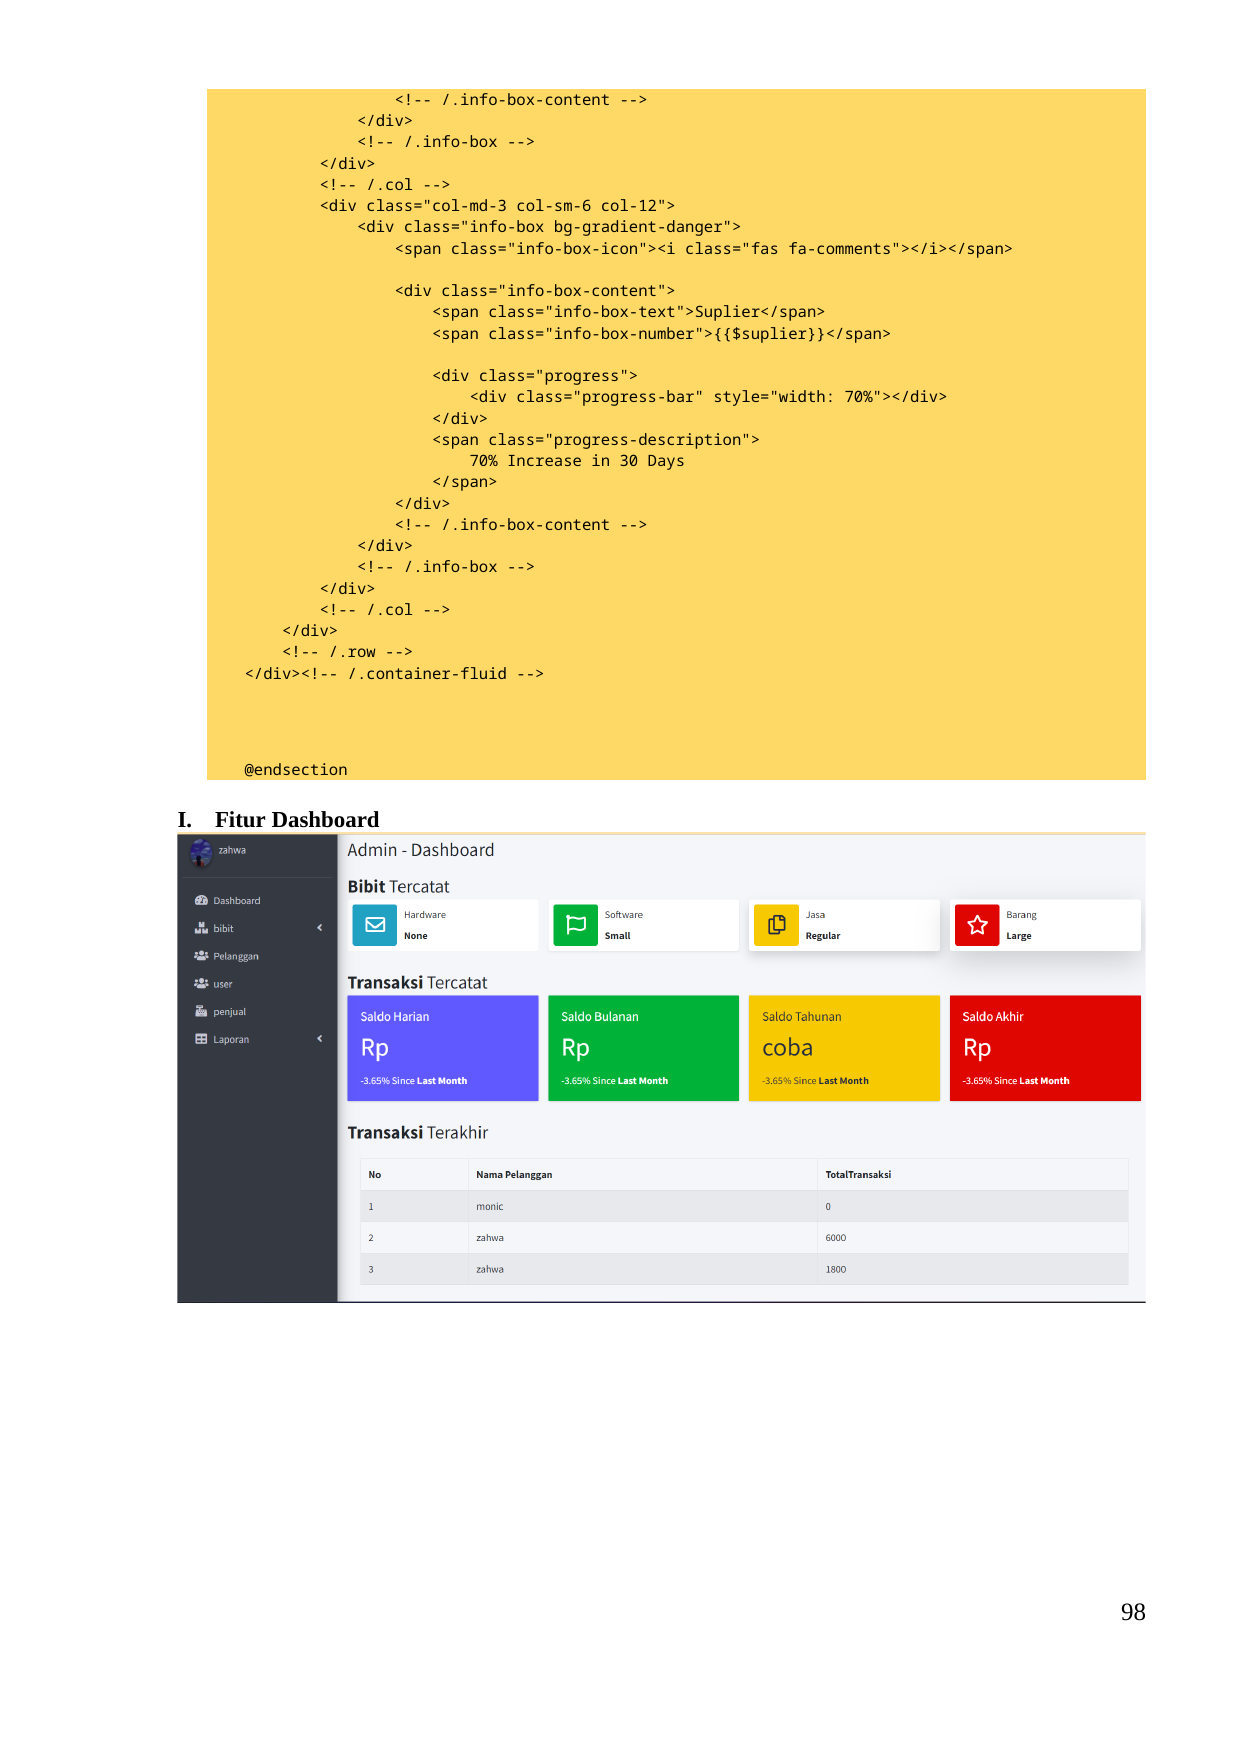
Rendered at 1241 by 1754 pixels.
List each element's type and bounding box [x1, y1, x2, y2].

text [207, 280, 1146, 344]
picture [177, 832, 1146, 1303]
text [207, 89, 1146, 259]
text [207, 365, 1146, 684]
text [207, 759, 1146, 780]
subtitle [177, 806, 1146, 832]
